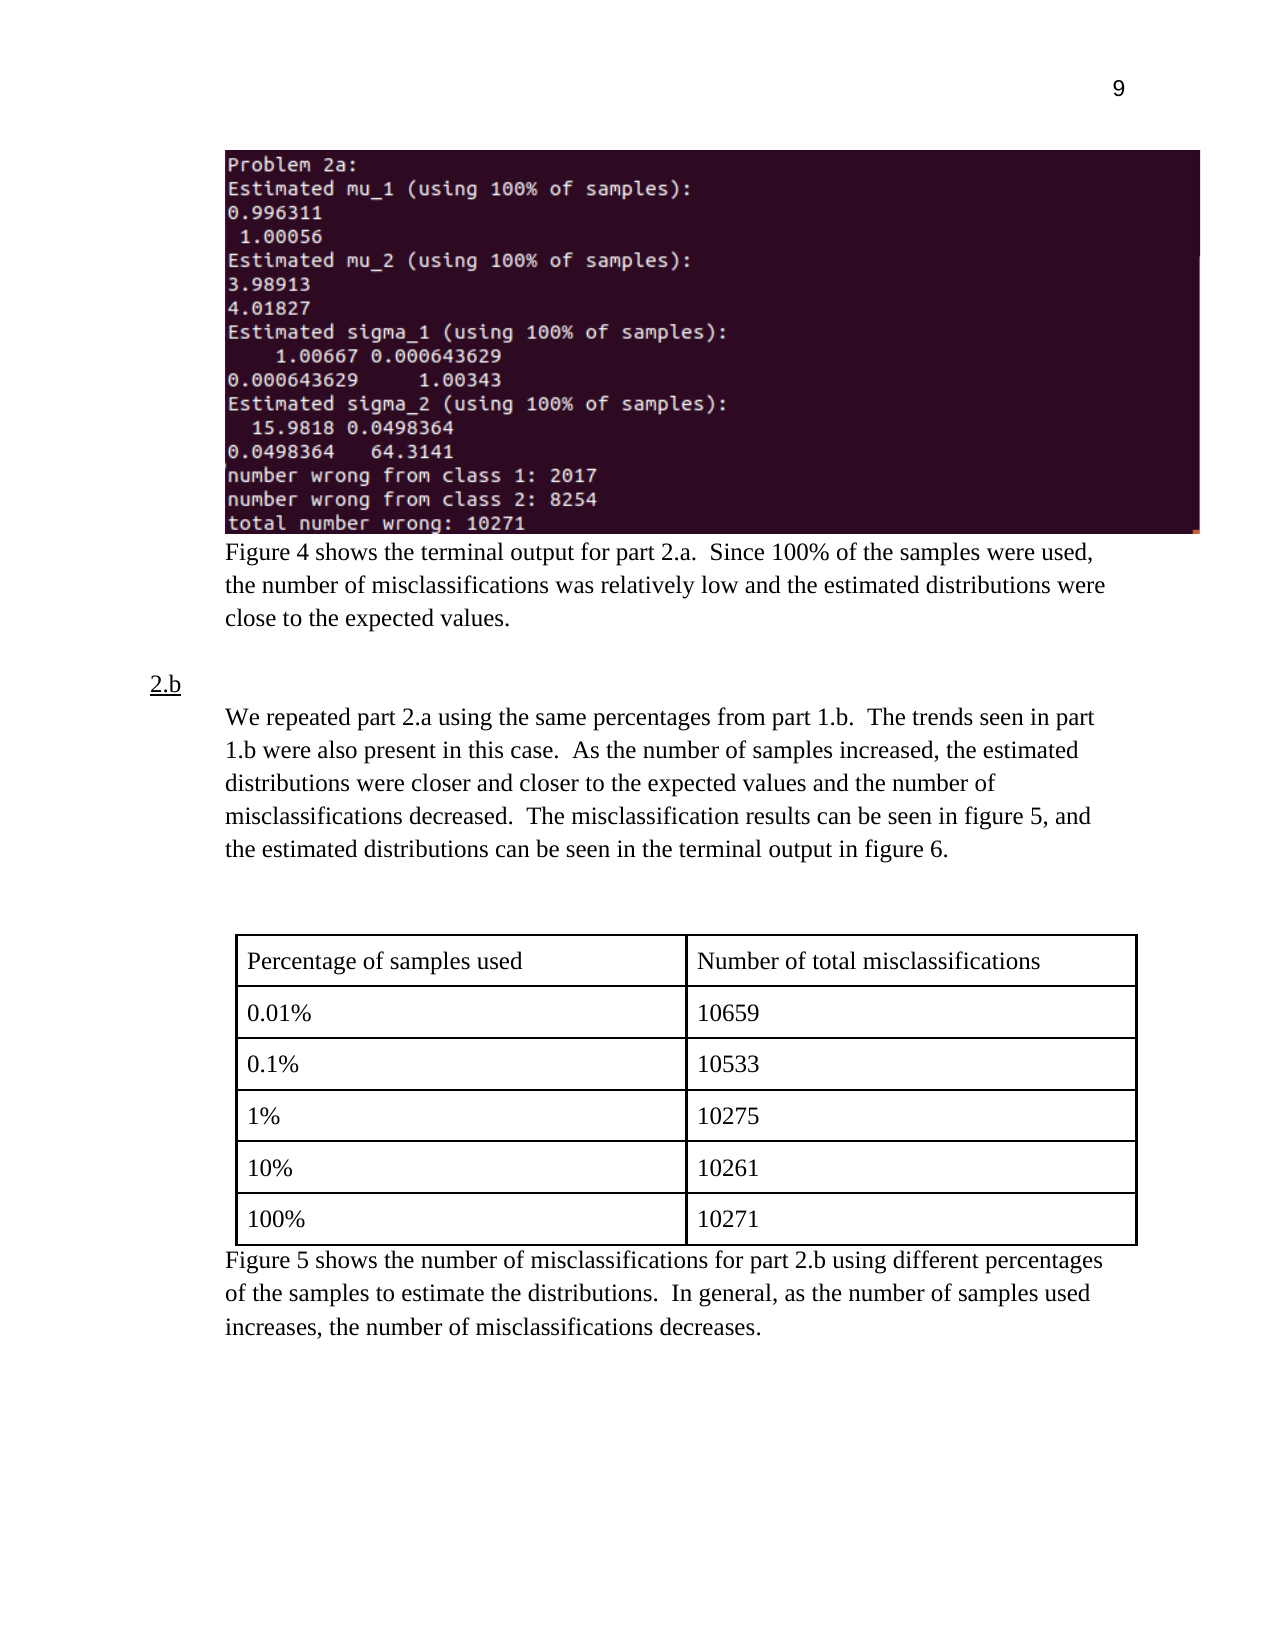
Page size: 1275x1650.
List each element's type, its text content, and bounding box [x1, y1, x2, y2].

table_cell 10271 [688, 1194, 1135, 1243]
table_cell 100% [238, 1194, 685, 1243]
table_header Number of total misclassifications [688, 936, 1135, 985]
text We repeated part 2.a using the same percentages from part 1.b. The trends seen in part 1.b were also present in this case. As the number of samples increased, the estimated distributions were closer and closer to the expected values and the number of misclassifications decreased. The misclassification results can be seen in figure 5, and the estimated distributions can be seen in the terminal output in figure 6. [225, 702, 1125, 863]
table_cell 0.1% [238, 1039, 685, 1088]
table_cell 1% [238, 1091, 685, 1140]
text Figure 4 shows the terminal output for part 2.a. Since 100% of the samples were used, the number of misclassifications was relatively low and the estimated distributions were close to the expected values. [225, 537, 1125, 632]
text Figure 5 shows the number of misclassifications for part 2.b using different percentages of the samples to estimate the distributions. In general, as the number of samples used increases, the number of misclassifications decreases. [225, 1246, 1125, 1340]
table_cell 10275 [688, 1091, 1135, 1140]
table_header Percentage of samples used [238, 936, 685, 985]
text 2.b [150, 669, 1125, 698]
table_cell 0.01% [238, 987, 685, 1037]
table_cell 10533 [688, 1039, 1135, 1088]
picture [225, 150, 1200, 534]
table_cell 10261 [688, 1142, 1135, 1192]
table_cell 10% [238, 1142, 685, 1192]
table_cell 10659 [688, 987, 1135, 1037]
